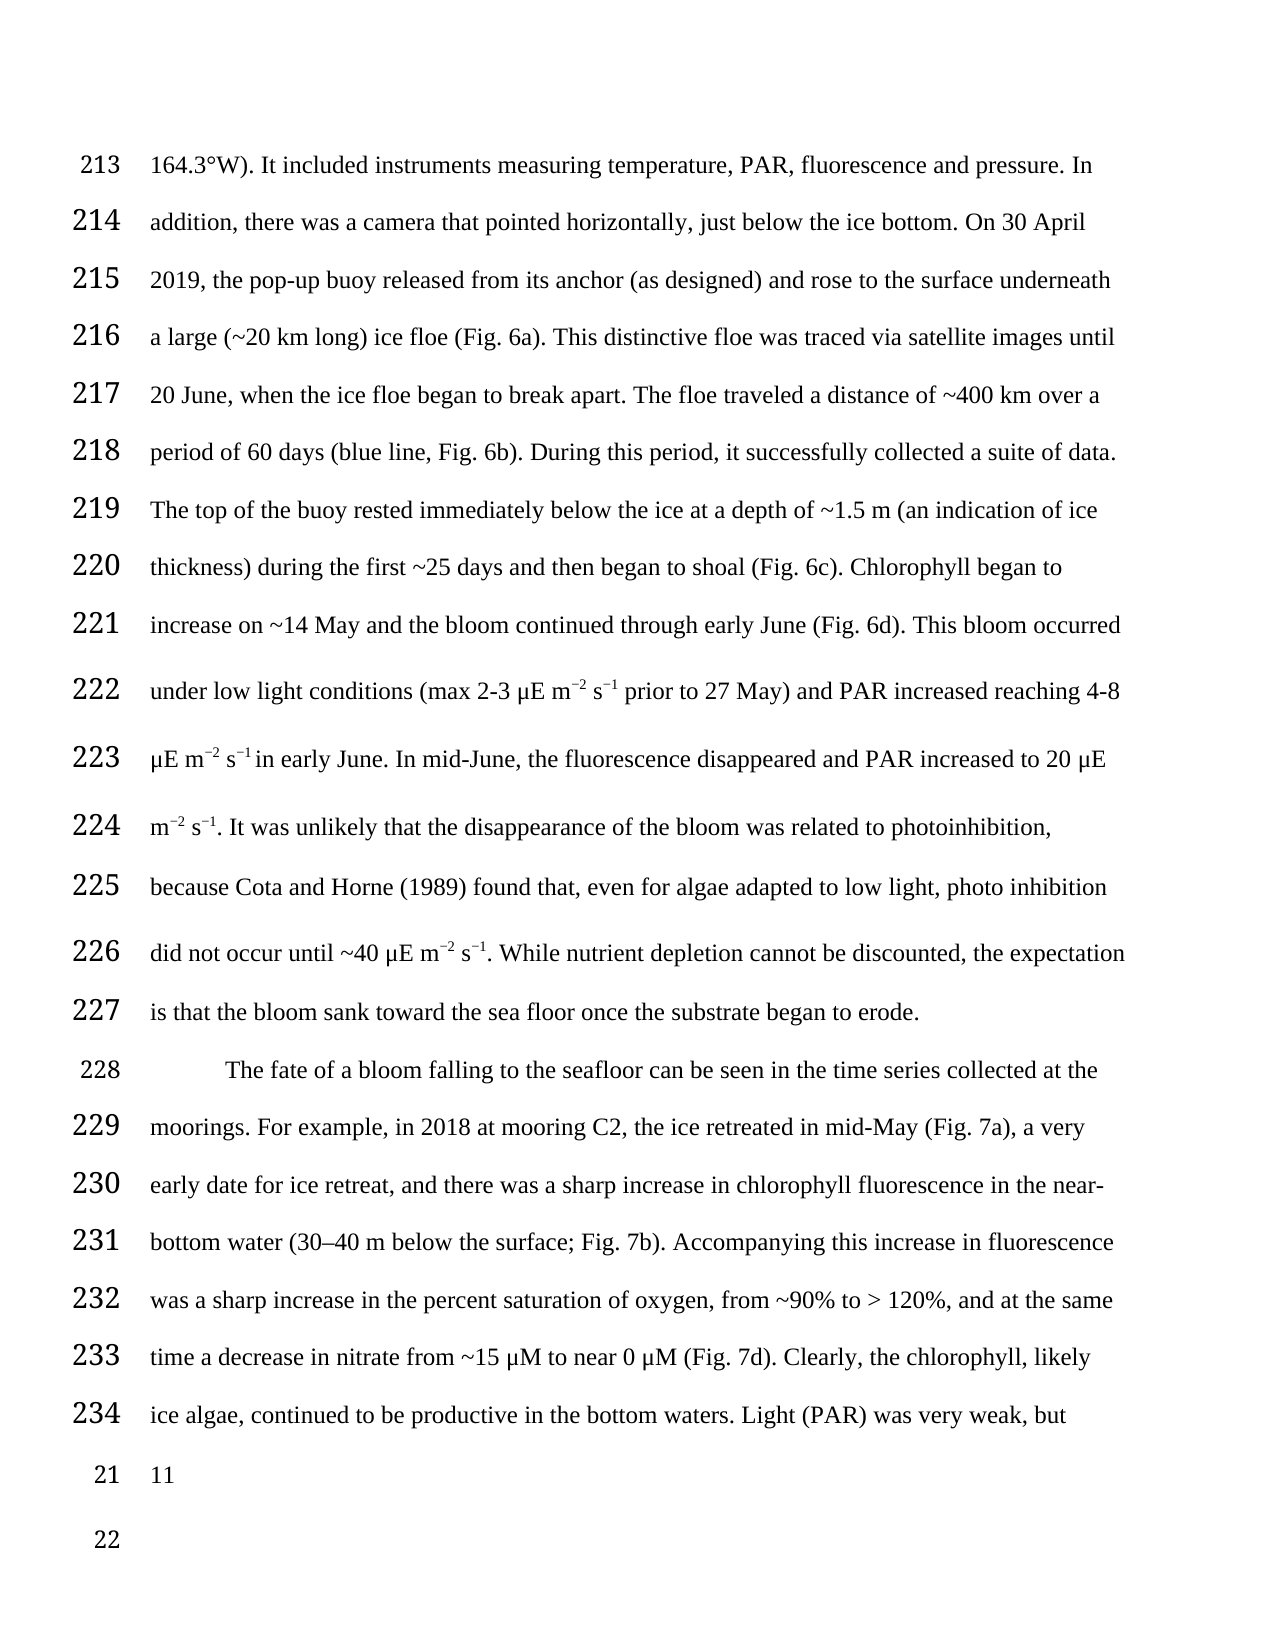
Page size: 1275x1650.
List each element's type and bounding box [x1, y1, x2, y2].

text [150, 1055, 1125, 1429]
text [150, 150, 1125, 1026]
